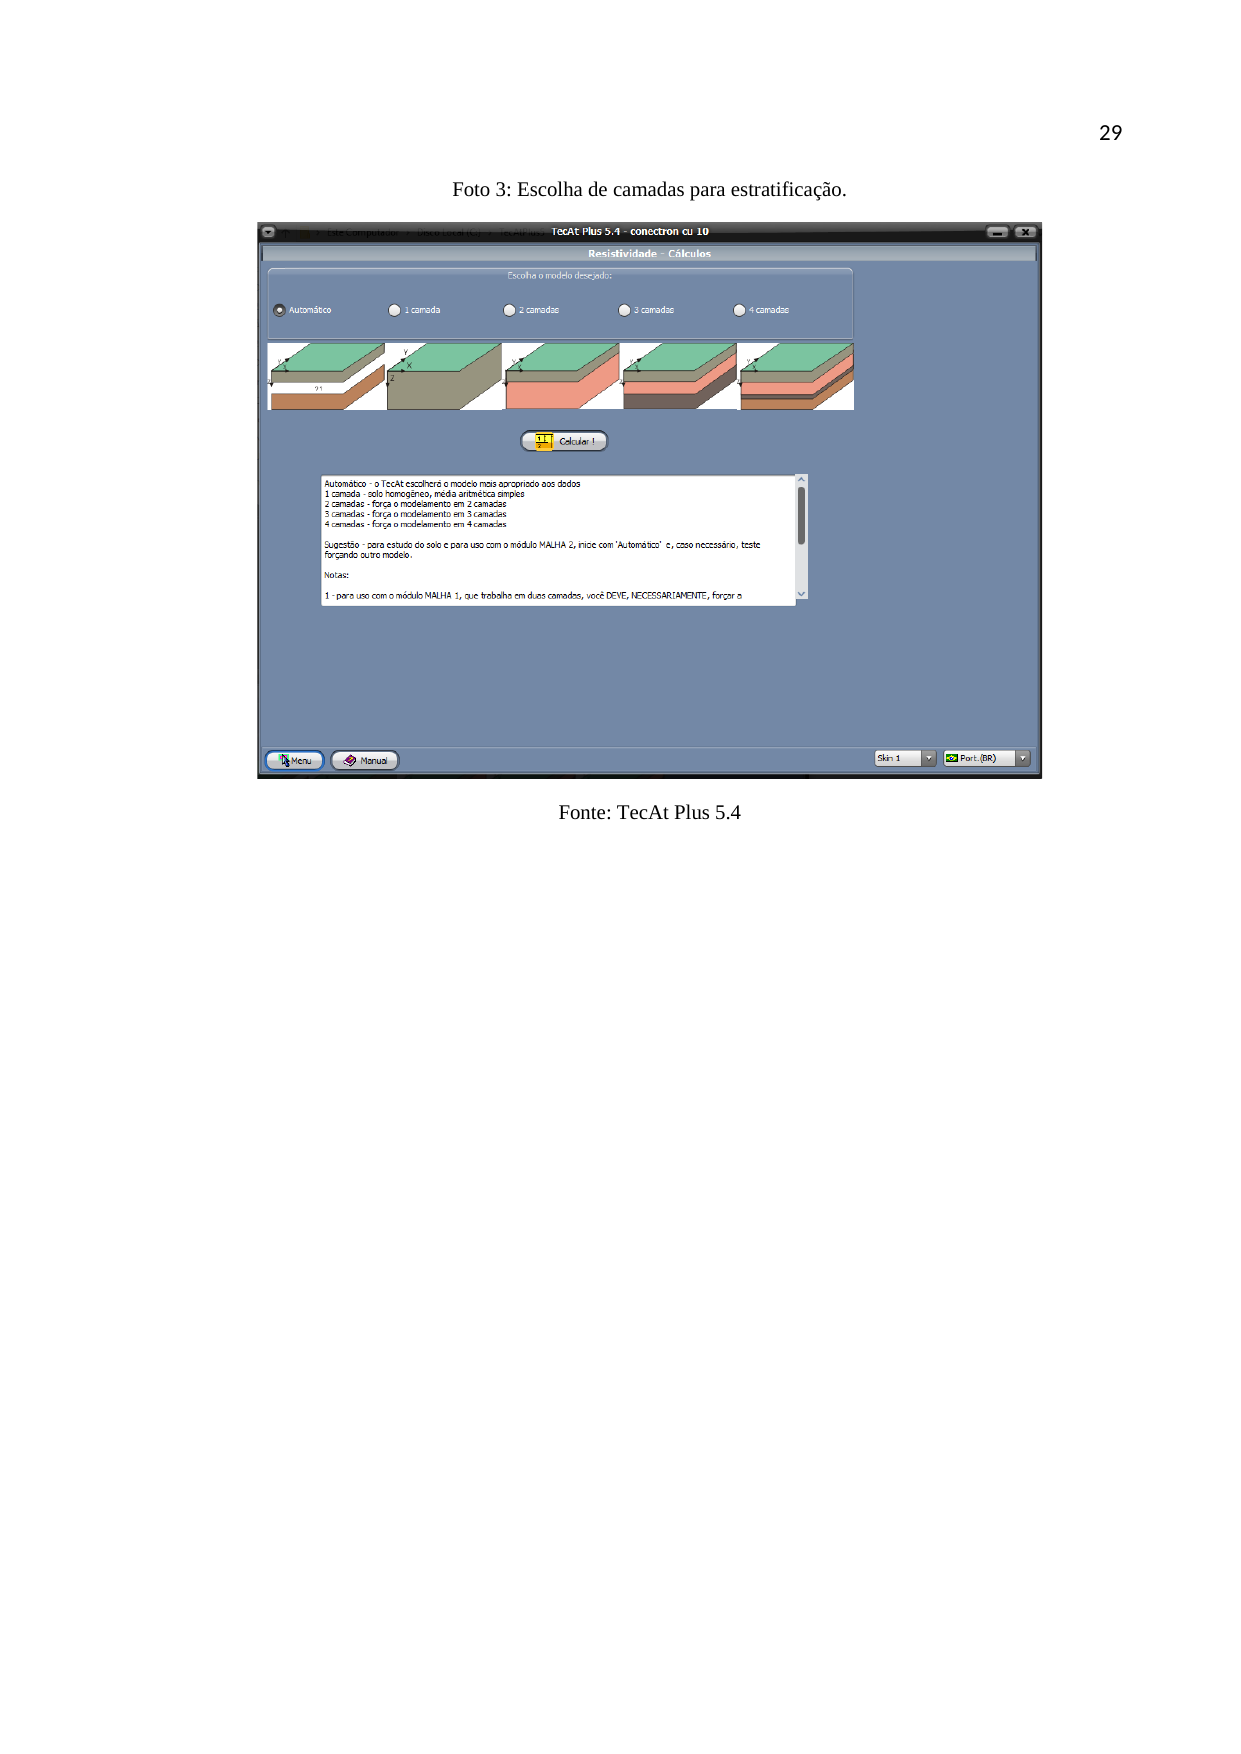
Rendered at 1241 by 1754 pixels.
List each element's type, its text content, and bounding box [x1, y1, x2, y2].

text Fonte: TecAt Plus 5.4 [177, 800, 1122, 824]
picture [257, 222, 1043, 779]
text Foto 3: Escolha de camadas para estratificação. [177, 177, 1122, 201]
